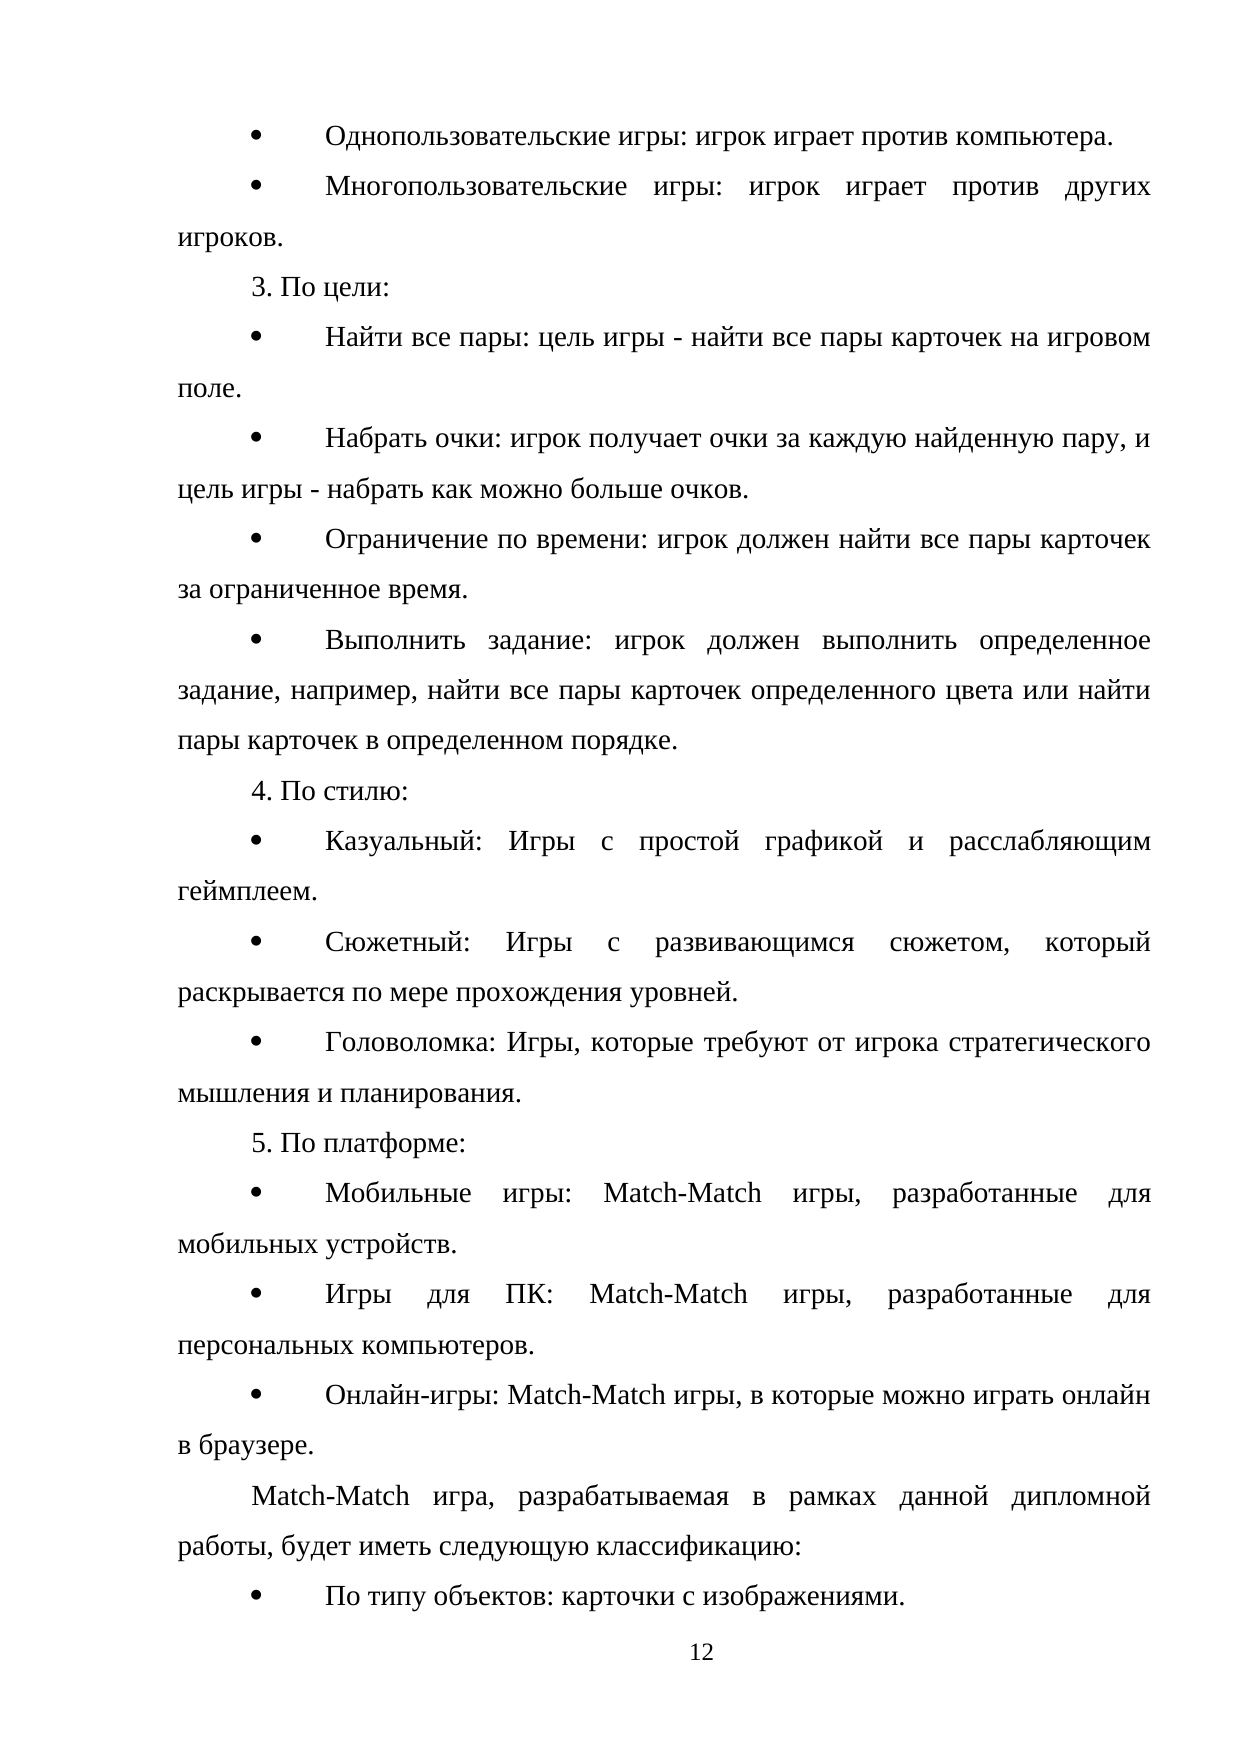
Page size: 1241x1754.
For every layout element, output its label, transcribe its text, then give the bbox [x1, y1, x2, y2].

list Ограничение по времени: игрок должен найти все пары карточек за ограниченное время. [177, 521, 1152, 605]
text 3. По цели: [177, 269, 1152, 303]
text 5. По платформе: [177, 1125, 1152, 1159]
list Мобильные игры: Match-Match игры, разработанные для мобильных устройств. [177, 1176, 1152, 1259]
text 4. По стилю: [177, 773, 1152, 806]
list Найти все пары: цель игры - найти все пары карточек на игровом поле. [177, 319, 1152, 403]
list Игры для ПК: Match-Match игры, разработанные для персональных компьютеров. [177, 1276, 1152, 1360]
list Выполнить задание: игрок должен выполнить определенное задание, например, найти все пары карточек определенного цвета или найти пары карточек в определенном порядке. [177, 622, 1152, 756]
list Однопользовательские игры: игрок играет против компьютера. [177, 118, 1152, 152]
list Казуальный: Игры с простой графикой и расслабляющим геймплеем. [177, 823, 1152, 907]
list Многопользовательские игры: игрок играет против других игроков. [177, 168, 1152, 252]
list Сюжетный: Игры с развивающимся сюжетом, который раскрывается по мере прохождения уровней. [177, 924, 1152, 1008]
list Онлайн-игры: Match-Match игры, в которые можно играть онлайн в браузере. [177, 1377, 1152, 1461]
list Набрать очки: игрок получает очки за каждую найденную пару, и цель игры - набрать как можно больше очков. [177, 420, 1152, 504]
list По типу объектов: карточки с изображениями. [177, 1578, 1152, 1612]
list Головоломка: Игры, которые требуют от игрока стратегического мышления и планирования. [177, 1024, 1152, 1108]
text Match-Match игра, разрабатываемая в рамках данной дипломной работы, будет иметь следующую классификацию: [177, 1478, 1152, 1562]
